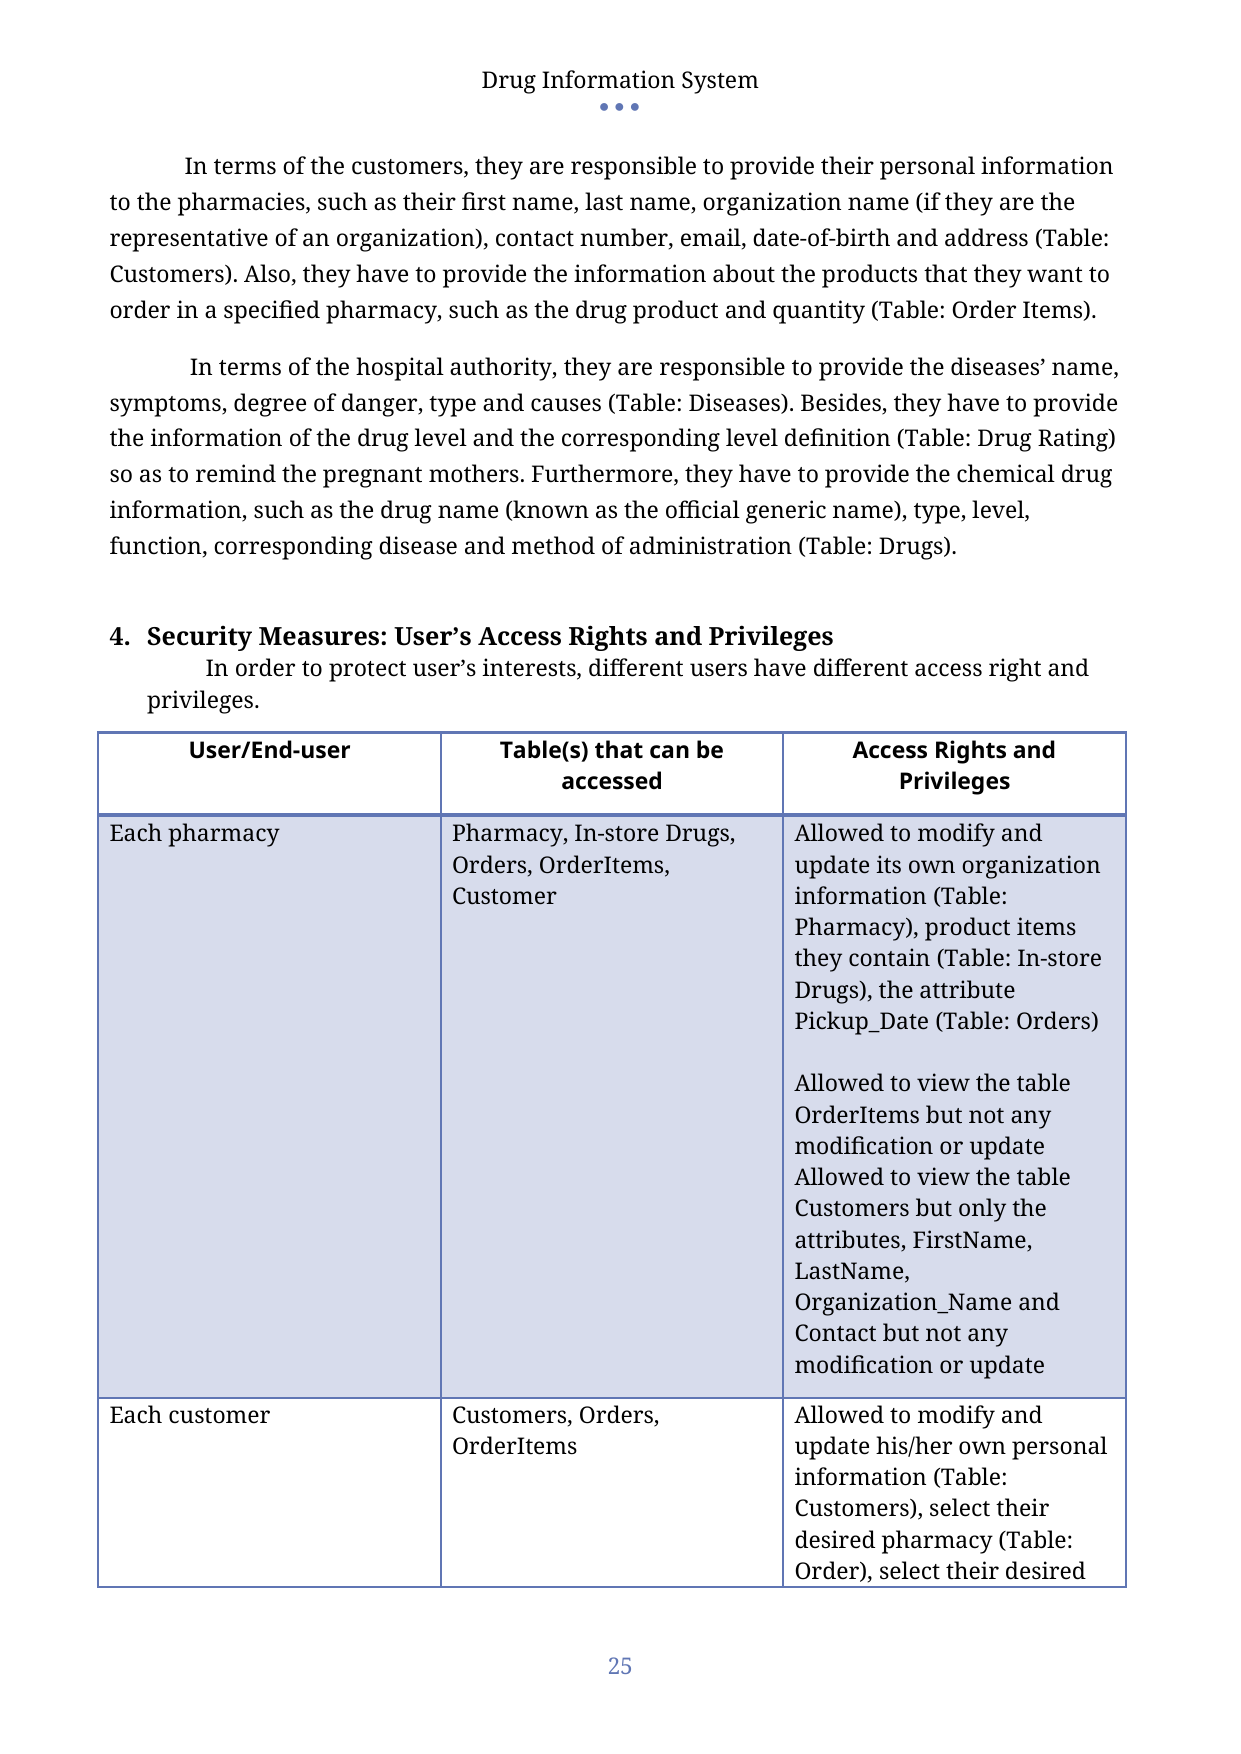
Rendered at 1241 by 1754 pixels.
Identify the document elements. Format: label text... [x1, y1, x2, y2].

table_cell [784, 1399, 1125, 1586]
text In terms of the customers, they are responsible to provide their personal information to the pharmacies, such as their first name, last name, organization name (if they are the representative of an organization), contact number, email, date-of-birth and address (Table: Customers). Also, they have to provide the information about the products that they want to order in a specified pharmacy, such as the drug product and quantity (Table: Order Items). [109, 150, 1131, 325]
table_cell Allowed to modify and update its own organization information (Table: Pharmacy), product items they contain (Table: In-store Drugs), the attribute Pickup_Date (Table: Orders) Allowed to view the table OrderItems but not any modification or update Allowed to view the table Customers but only the attributes, FirstName, LastName, Organization_Name and Contact but not any modification or update [784, 817, 1125, 1397]
table_cell Each customer [99, 1399, 440, 1586]
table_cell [442, 1399, 782, 1586]
table_header Access Rights and Privileges [784, 734, 1125, 813]
list In order to protect user’s interests, different users have different access right and privileges. [147, 652, 1131, 715]
list Security Measures: User’s Access Rights and Privileges [109, 618, 1131, 652]
table_header Table(s) that can be accessed [442, 734, 782, 813]
table_cell Each pharmacy [99, 817, 440, 1397]
text In terms of the hospital authority, they are responsible to provide the diseases’ name, symptoms, degree of danger, type and causes (Table: Diseases). Besides, they have to provide the information of the drug level and the corresponding level definition (Table: Drug Rating) so as to remind the pregnant mothers. Furthermore, they have to provide the chemical drug information, such as the drug name (known as the official generic name), type, level, function, corresponding disease and method of administration (Table: Drugs). [109, 351, 1131, 561]
table_cell Pharmacy, In-store Drugs, Orders, OrderItems, Customer [442, 817, 782, 1397]
table_header User/End-user [99, 734, 440, 813]
